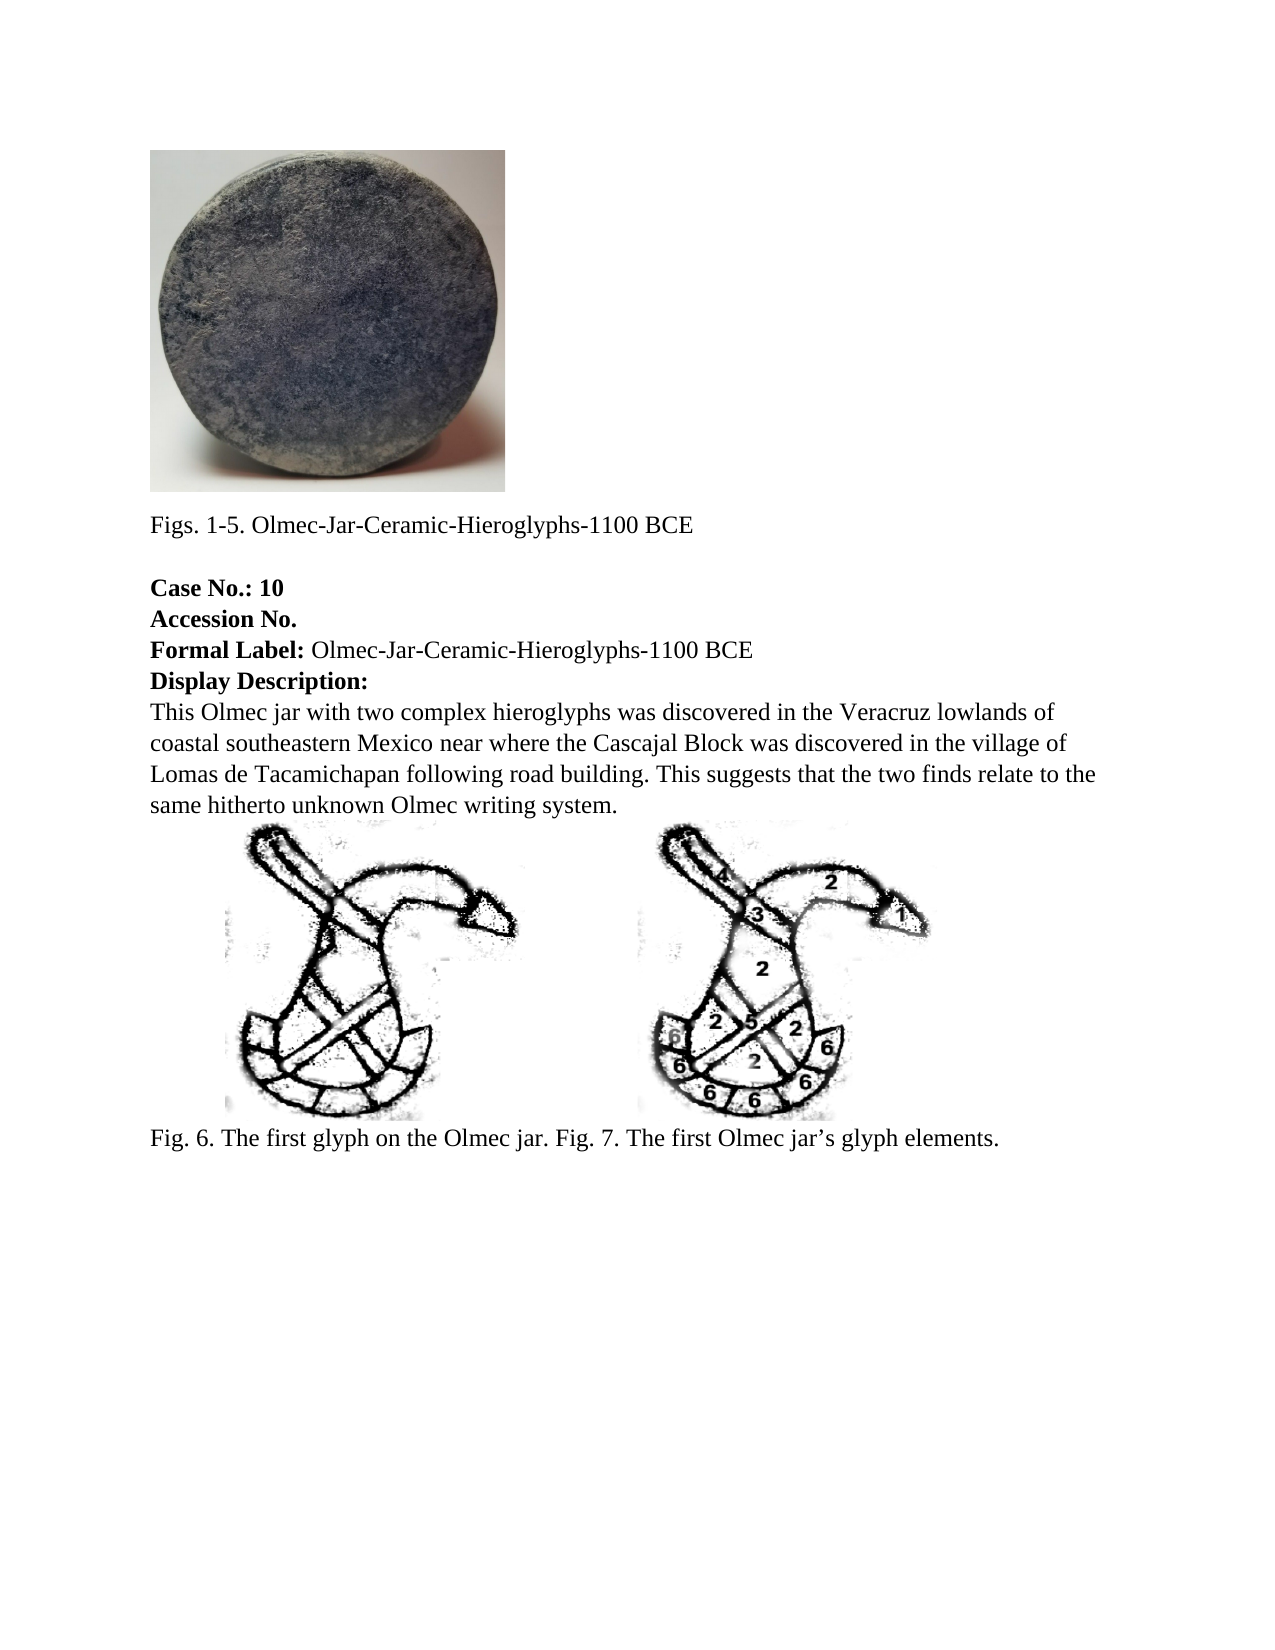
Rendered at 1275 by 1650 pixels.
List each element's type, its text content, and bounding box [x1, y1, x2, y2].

text Formal Label: Olmec-Jar-Ceramic-Hieroglyphs-1100 BCE [150, 635, 1125, 663]
text Accession No. [150, 604, 1125, 632]
text Display Description: [150, 666, 1125, 694]
text Figs. 1-5. Olmec-Jar-Ceramic-Hieroglyphs-1100 BCE [150, 511, 1125, 539]
text This Olmec jar with two complex hieroglyphs was discovered in the Veracruz lowlands of coastal southeastern Mexico near where the Cascajal Block was discovered in the village of Lomas de Tacamichapan following road building. This suggests that the two finds relate to the same hitherto unknown Olmec writing system. [150, 697, 1125, 819]
text Fig. 6. The first glyph on the Olmec jar. Fig. 7. The first Olmec jar’s glyph elements. [150, 1123, 1125, 1152]
picture [150, 150, 506, 492]
text Case No.: 10 [150, 573, 1125, 601]
